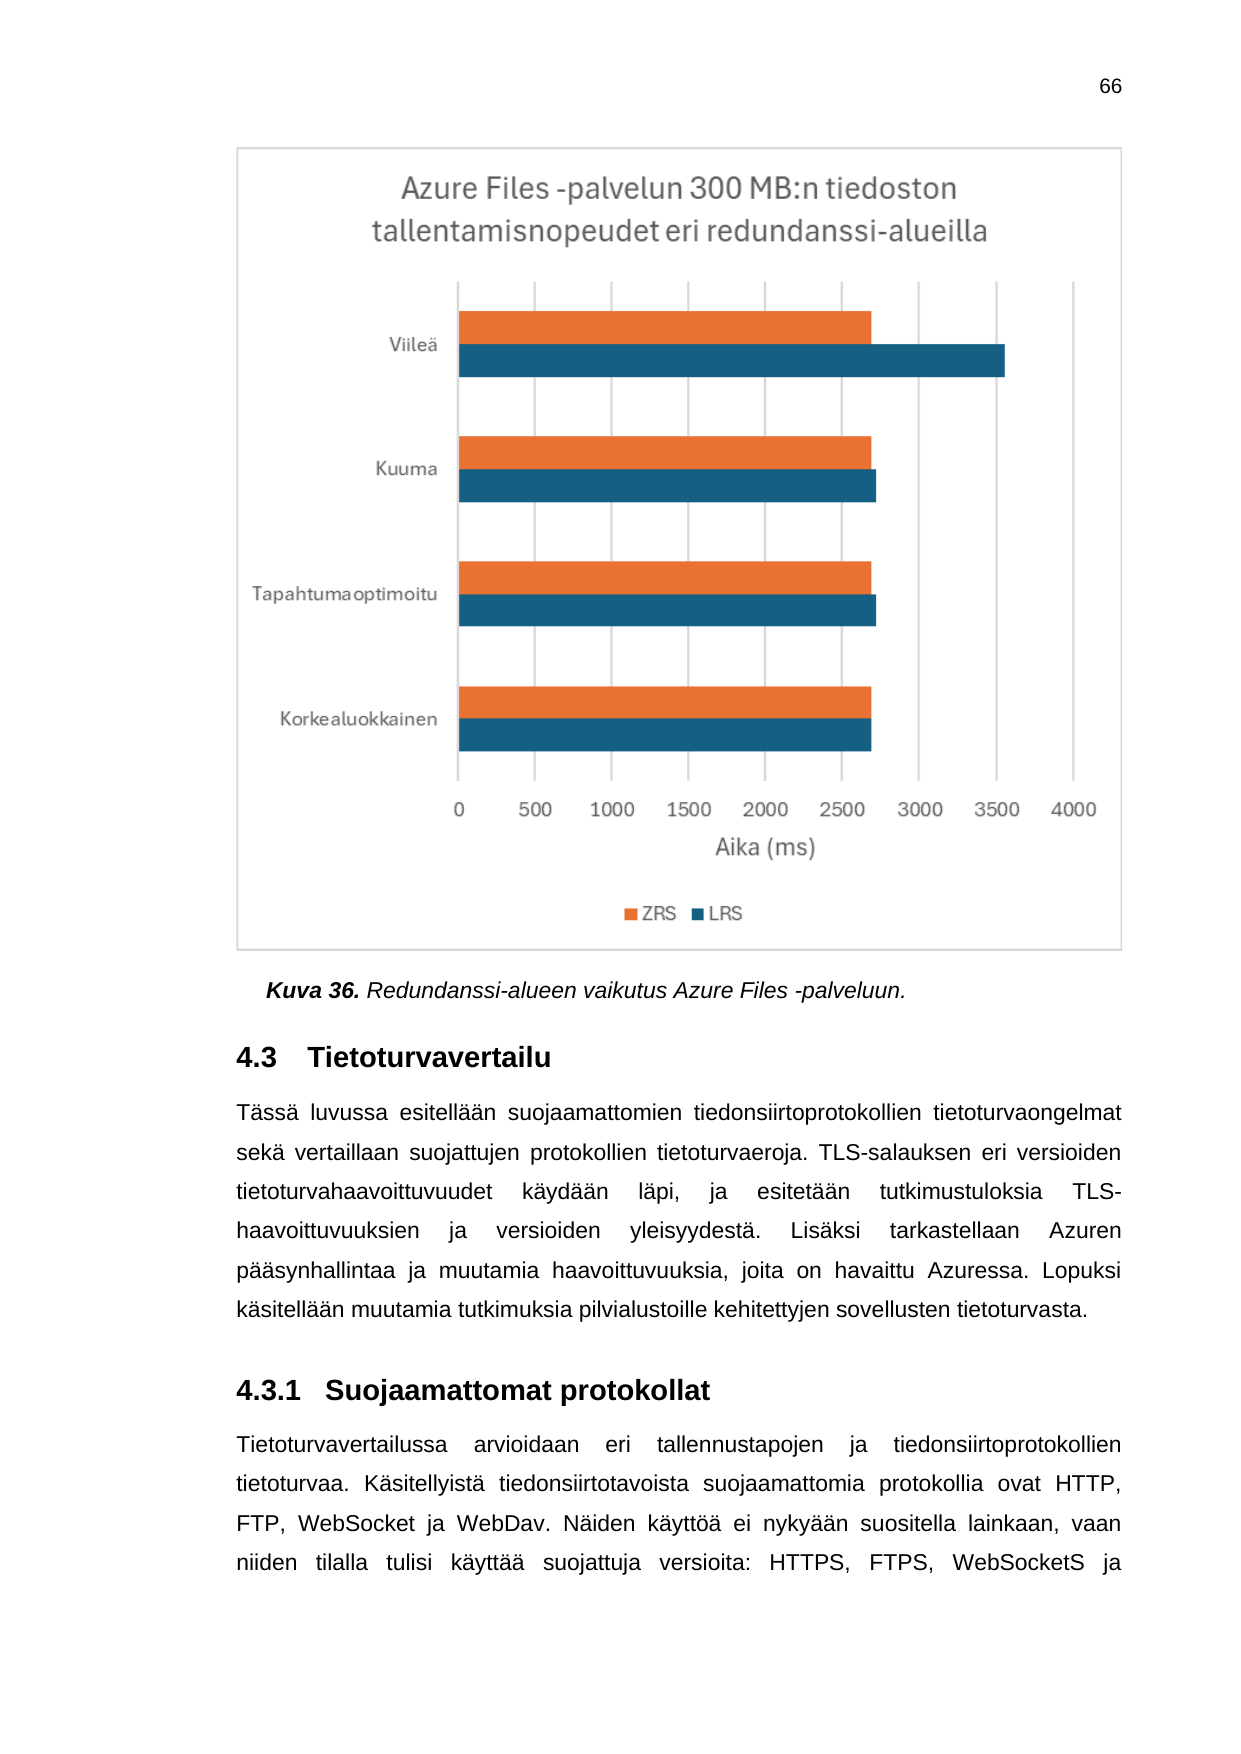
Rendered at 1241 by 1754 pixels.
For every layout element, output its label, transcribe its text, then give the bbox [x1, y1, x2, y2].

subtitle Tietoturvavertailu [236, 1041, 1122, 1074]
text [236, 1431, 1122, 1576]
text Tässä luvussa esitellään suojaamattomien tiedonsiirtoprotokollien tietoturvaongelmat sekä vertaillaan suojattujen protokollien tietoturvaeroja. TLS-salauksen eri versioiden tietoturvahaavoittuvuudet käydään läpi, ja esitetään tutkimustuloksia TLS-haavoittuvuuksien ja versioiden yleisyydestä. Lisäksi tarkastellaan Azuren pääsynhallintaa ja muutamia haavoittuvuuksia, joita on havaittu Azuressa. Lopuksi käsitellään muutamia tutkimuksia pilvialustoille kehitettyjen sovellusten tietoturvasta. [236, 1099, 1122, 1323]
subtitle Suojaamattomat protokollat [236, 1373, 1122, 1407]
text Kuva 36. Redundanssi-alueen vaikutus Azure Files -palveluun. [236, 977, 1122, 1003]
picture [236, 147, 1123, 951]
